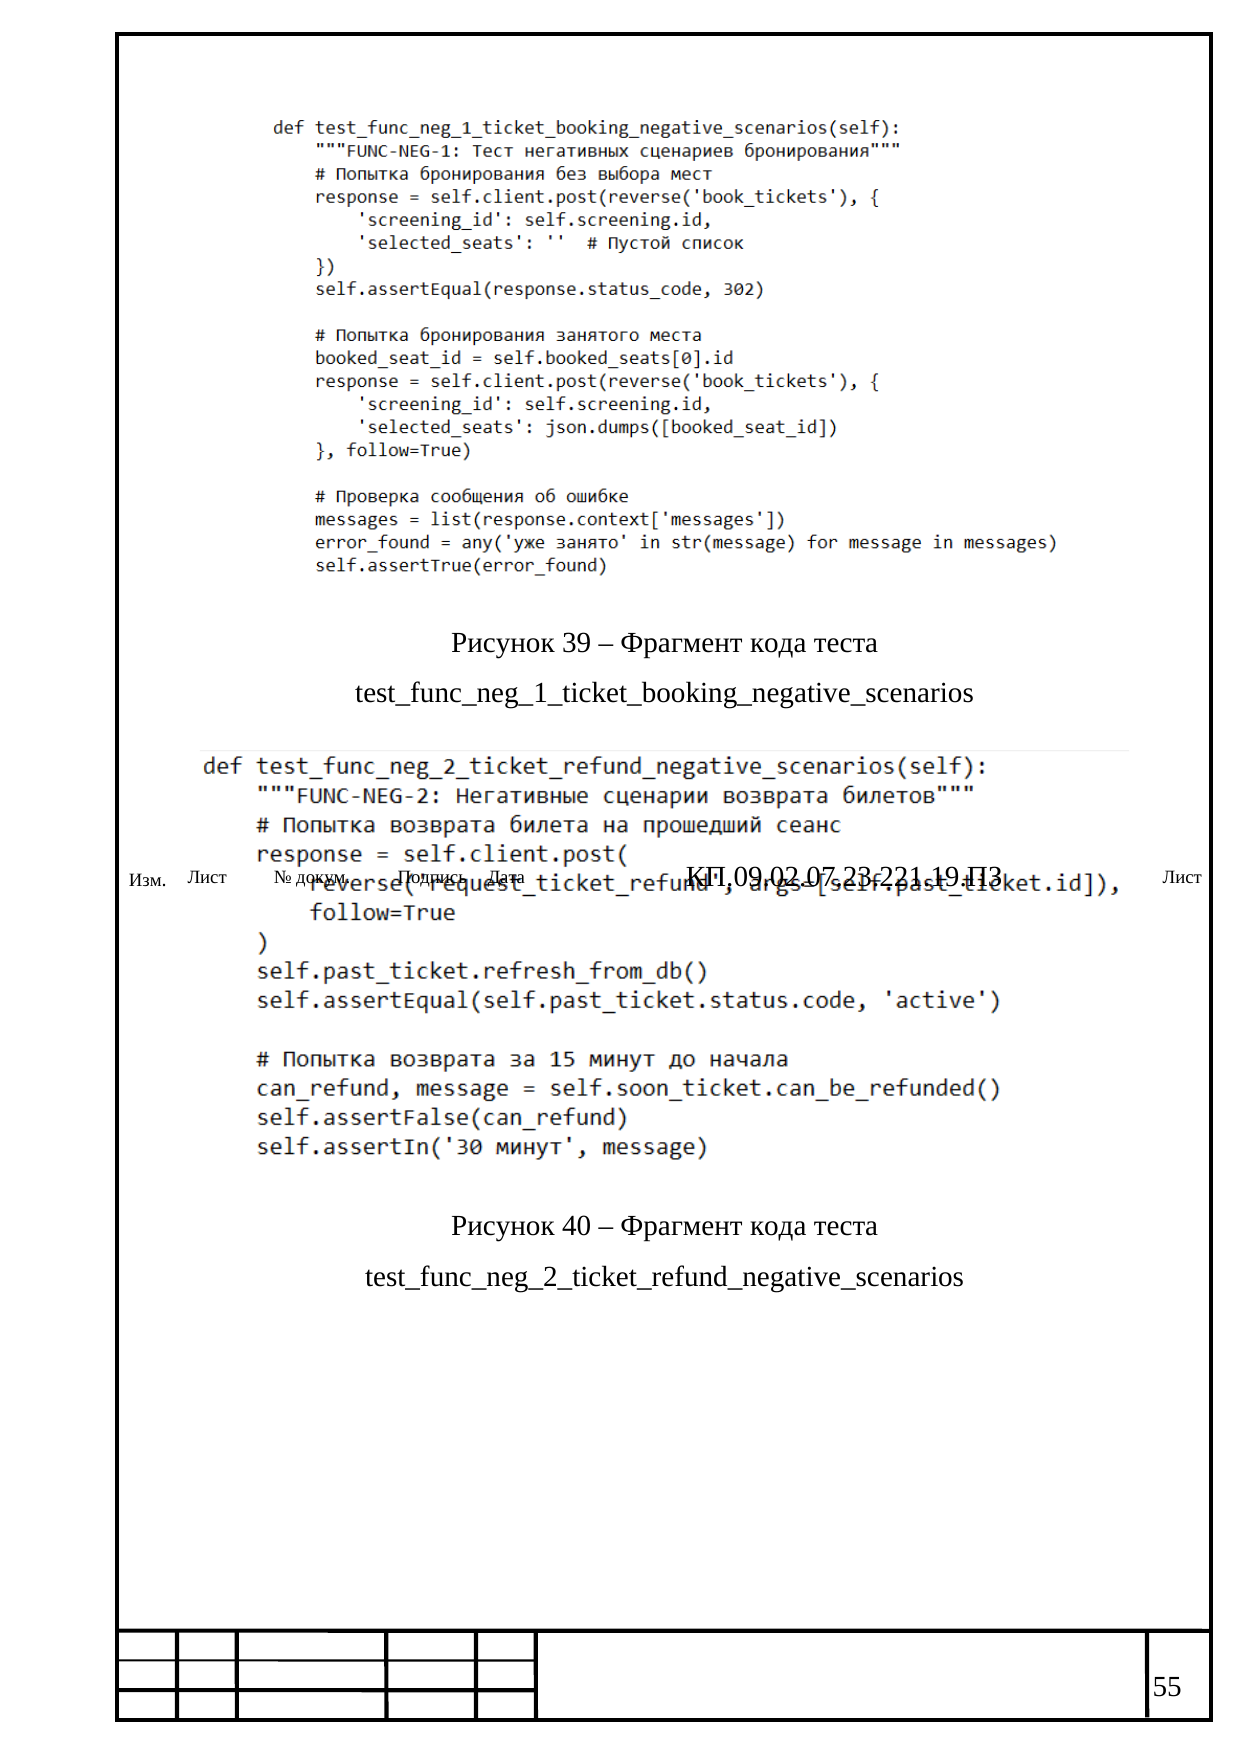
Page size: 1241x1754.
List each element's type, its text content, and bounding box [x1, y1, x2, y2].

text Рисунок 39 – Фрагмент кода теста test_func_neg_1_ticket_booking_negative_scenarios [148, 625, 1181, 708]
picture [199, 750, 1130, 1169]
picture [271, 118, 1058, 586]
text Рисунок 40 – Фрагмент кода теста test_func_neg_2_ticket_refund_negative_scenarios [148, 1208, 1181, 1292]
